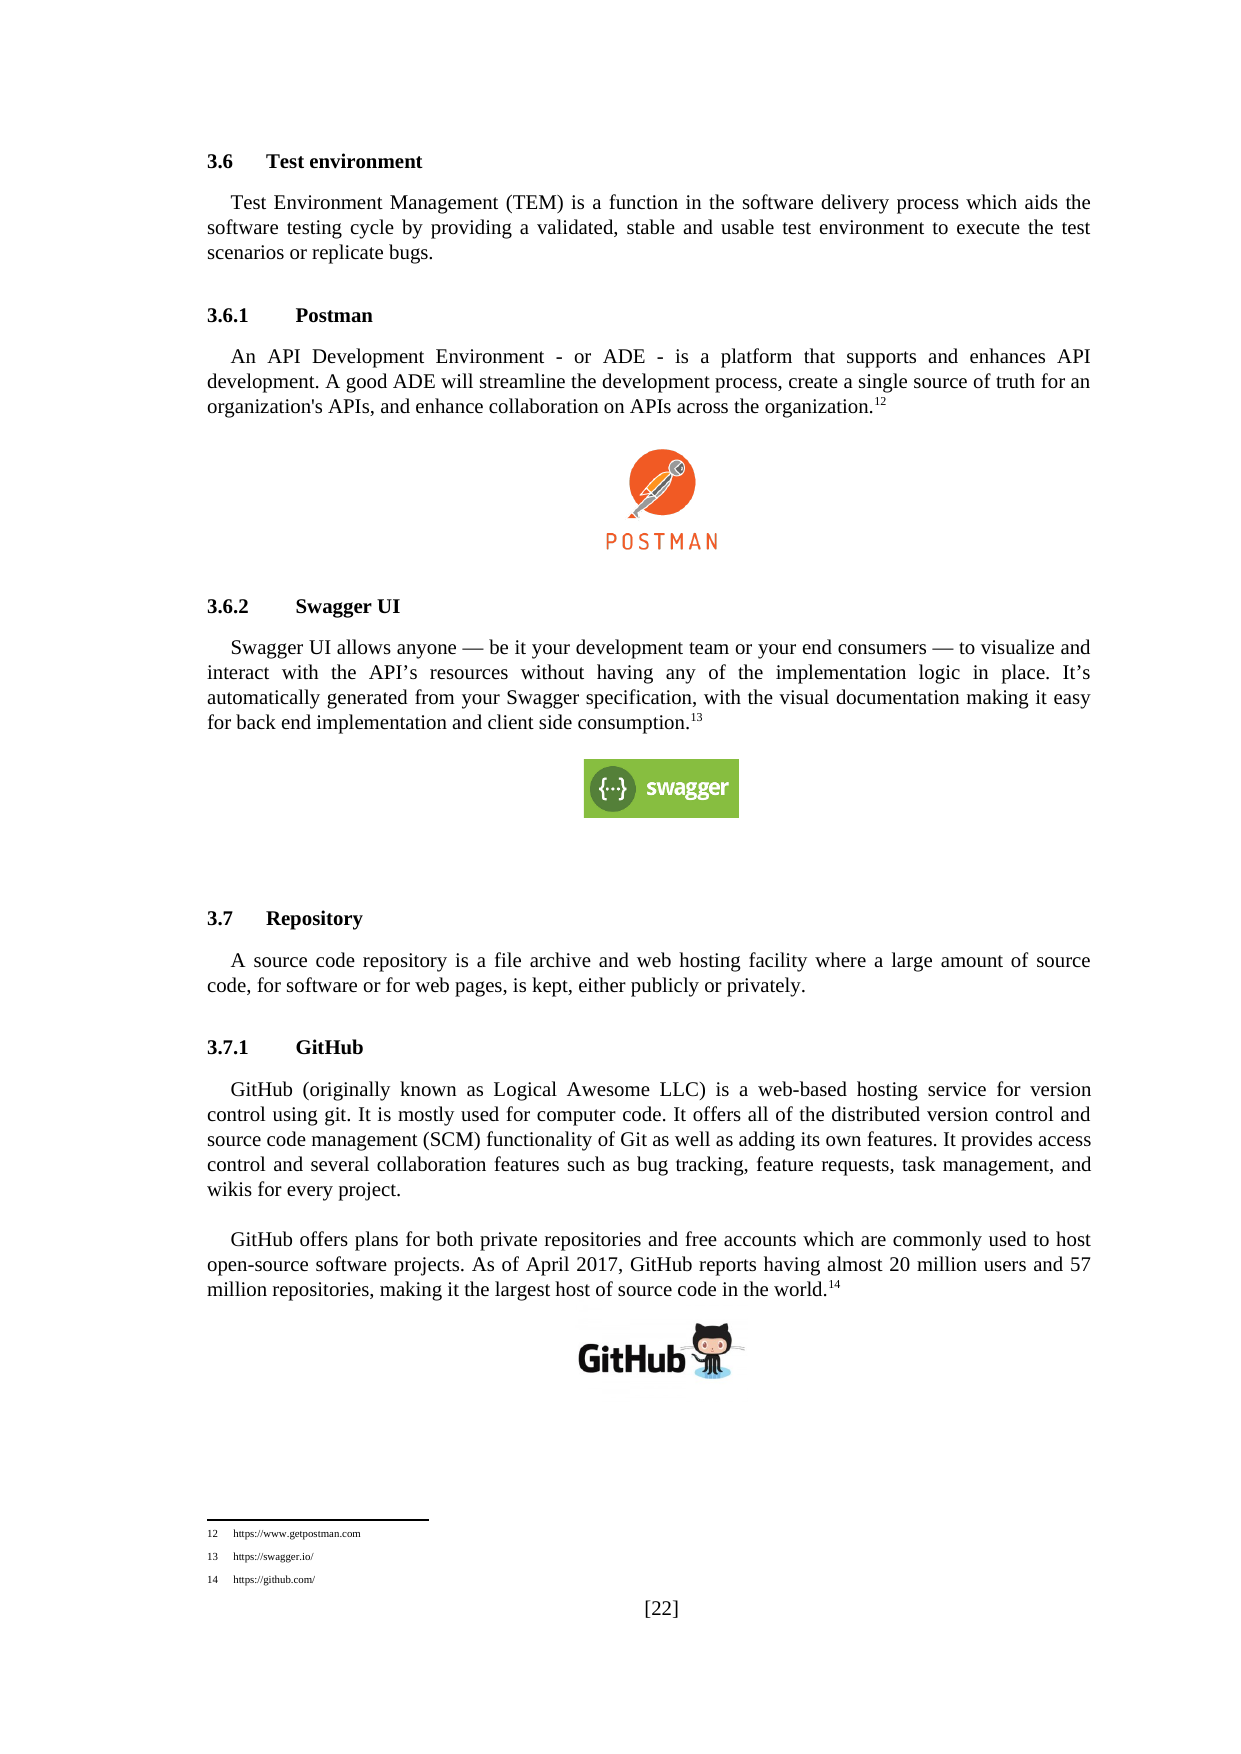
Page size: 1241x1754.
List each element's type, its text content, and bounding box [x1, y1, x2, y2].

subtitle Swagger UI [207, 593, 1092, 618]
text A source code repository is a file archive and web hosting facility where a large amount of source code, for software or for web pages, is kept, either publicly or privately. [207, 947, 1092, 997]
picture [605, 443, 718, 556]
picture [574, 1300, 749, 1402]
text An API Development Environment - or ADE - is a platform that supports and enhances API development. A good ADE will streamline the development process, create a single source of truth for an organization's APIs, and enhance collaboration on APIs across the organization. [207, 343, 1092, 418]
text Swagger UI allows anyone — be it your development team or your end consumers — to visualize and interact with the API’s resources without having any of the implementation logic in place. It’s automatically generated from your Swagger specification, with the visual documentation making it easy for back end implementation and client side consumption. [207, 634, 1092, 734]
subtitle Test environment [207, 148, 1092, 173]
subtitle Repository [207, 905, 1092, 930]
subtitle GitHub [207, 1034, 1092, 1059]
text GitHub offers plans for both private repositories and free accounts which are commonly used to host open-source software projects. As of April 2017, GitHub reports having almost 20 million users and 57 million repositories, making it the largest host of source code in the world. [207, 1226, 1092, 1301]
subtitle Postman [207, 302, 1092, 327]
text Test Environment Management (TEM) is a function in the software delivery process which aids the software testing cycle by providing a validated, stable and usable test environment to execute the test scenarios or replicate bugs. [207, 189, 1092, 264]
text GitHub (originally known as Logical Awesome LLC) is a web-based hosting service for version control using git. It is mostly used for computer code. It offers all of the distributed version control and source code management (SCM) functionality of Git as well as adding its own features. It provides access control and several collaboration features such as bug tracking, feature requests, task management, and wikis for every project. [207, 1076, 1092, 1201]
picture [583, 759, 739, 818]
